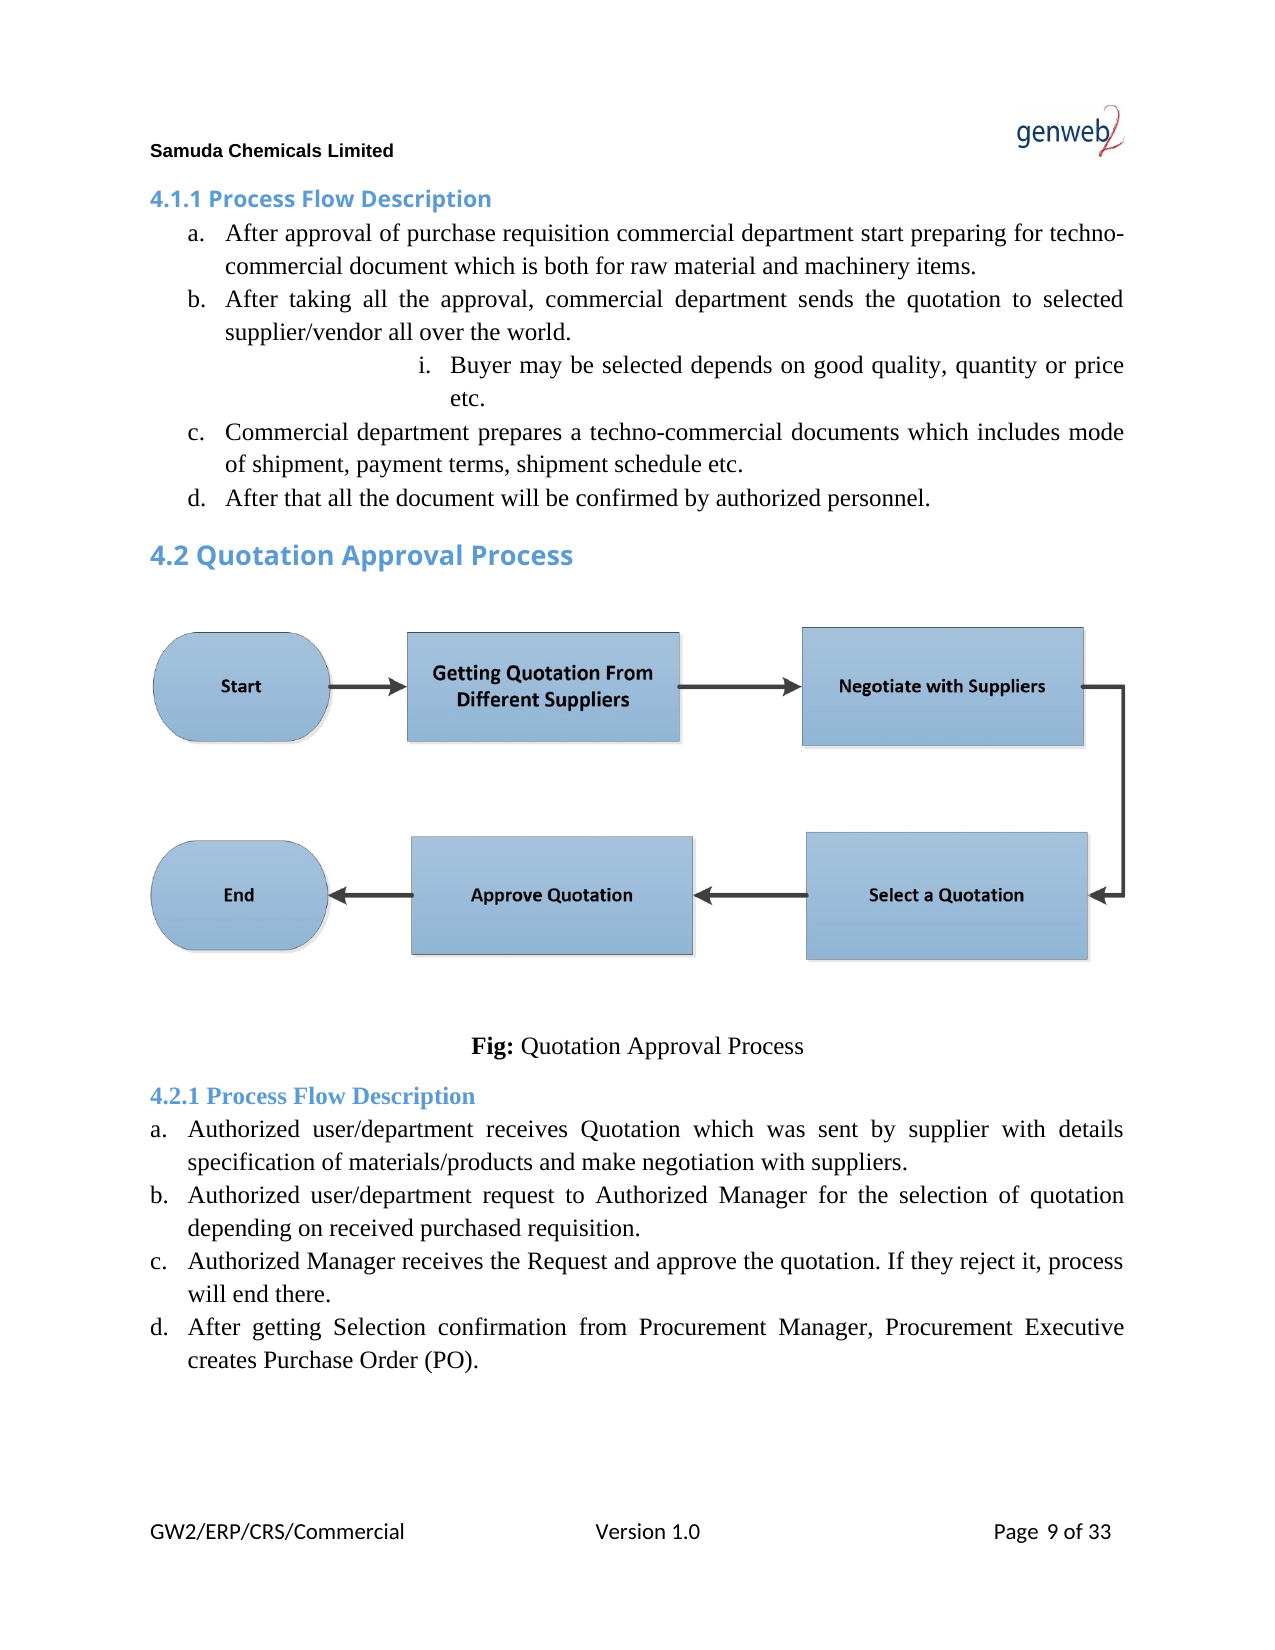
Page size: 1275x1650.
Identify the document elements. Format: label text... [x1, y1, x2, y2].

list Buyer may be selected depends on good quality, quantity or price etc. [431, 351, 1125, 412]
list After taking all the approval, commercial department sends the quotation to selected supplier/vendor all over the world. [187, 284, 1125, 346]
subtitle Process Flow Description [150, 1081, 1125, 1110]
list After getting Selection confirmation from Procurement Manager, Procurement Executive creates Purchase Order (PO). [150, 1312, 1125, 1374]
list Authorized Manager receives the Request and approve the quotation. If they reject it, process will end there. [150, 1246, 1125, 1308]
picture [1017, 105, 1125, 158]
list Commercial department prepares a techno-commercial documents which includes mode of shipment, payment terms, shipment schedule etc. [187, 417, 1125, 478]
subtitle 4.2 Quotation Approval Process [150, 536, 1125, 573]
picture [150, 627, 1125, 962]
list After approval of purchase requisition commercial department start preparing for techno-commercial document which is both for raw material and machinery items. [187, 218, 1125, 280]
list After that all the document will be confirmed by authorized personnel. [187, 483, 1125, 511]
list Authorized user/department request to Authorized Manager for the selection of quotation depending on received purchased requisition. [150, 1180, 1125, 1242]
list Authorized user/department receives Quotation which was sent by supplier with details specification of materials/products and make negotiation with suppliers. [150, 1114, 1125, 1176]
text Fig: Quotation Approval Process [150, 1031, 1125, 1060]
subtitle 4.1.1 Process Flow Description [150, 182, 1125, 214]
